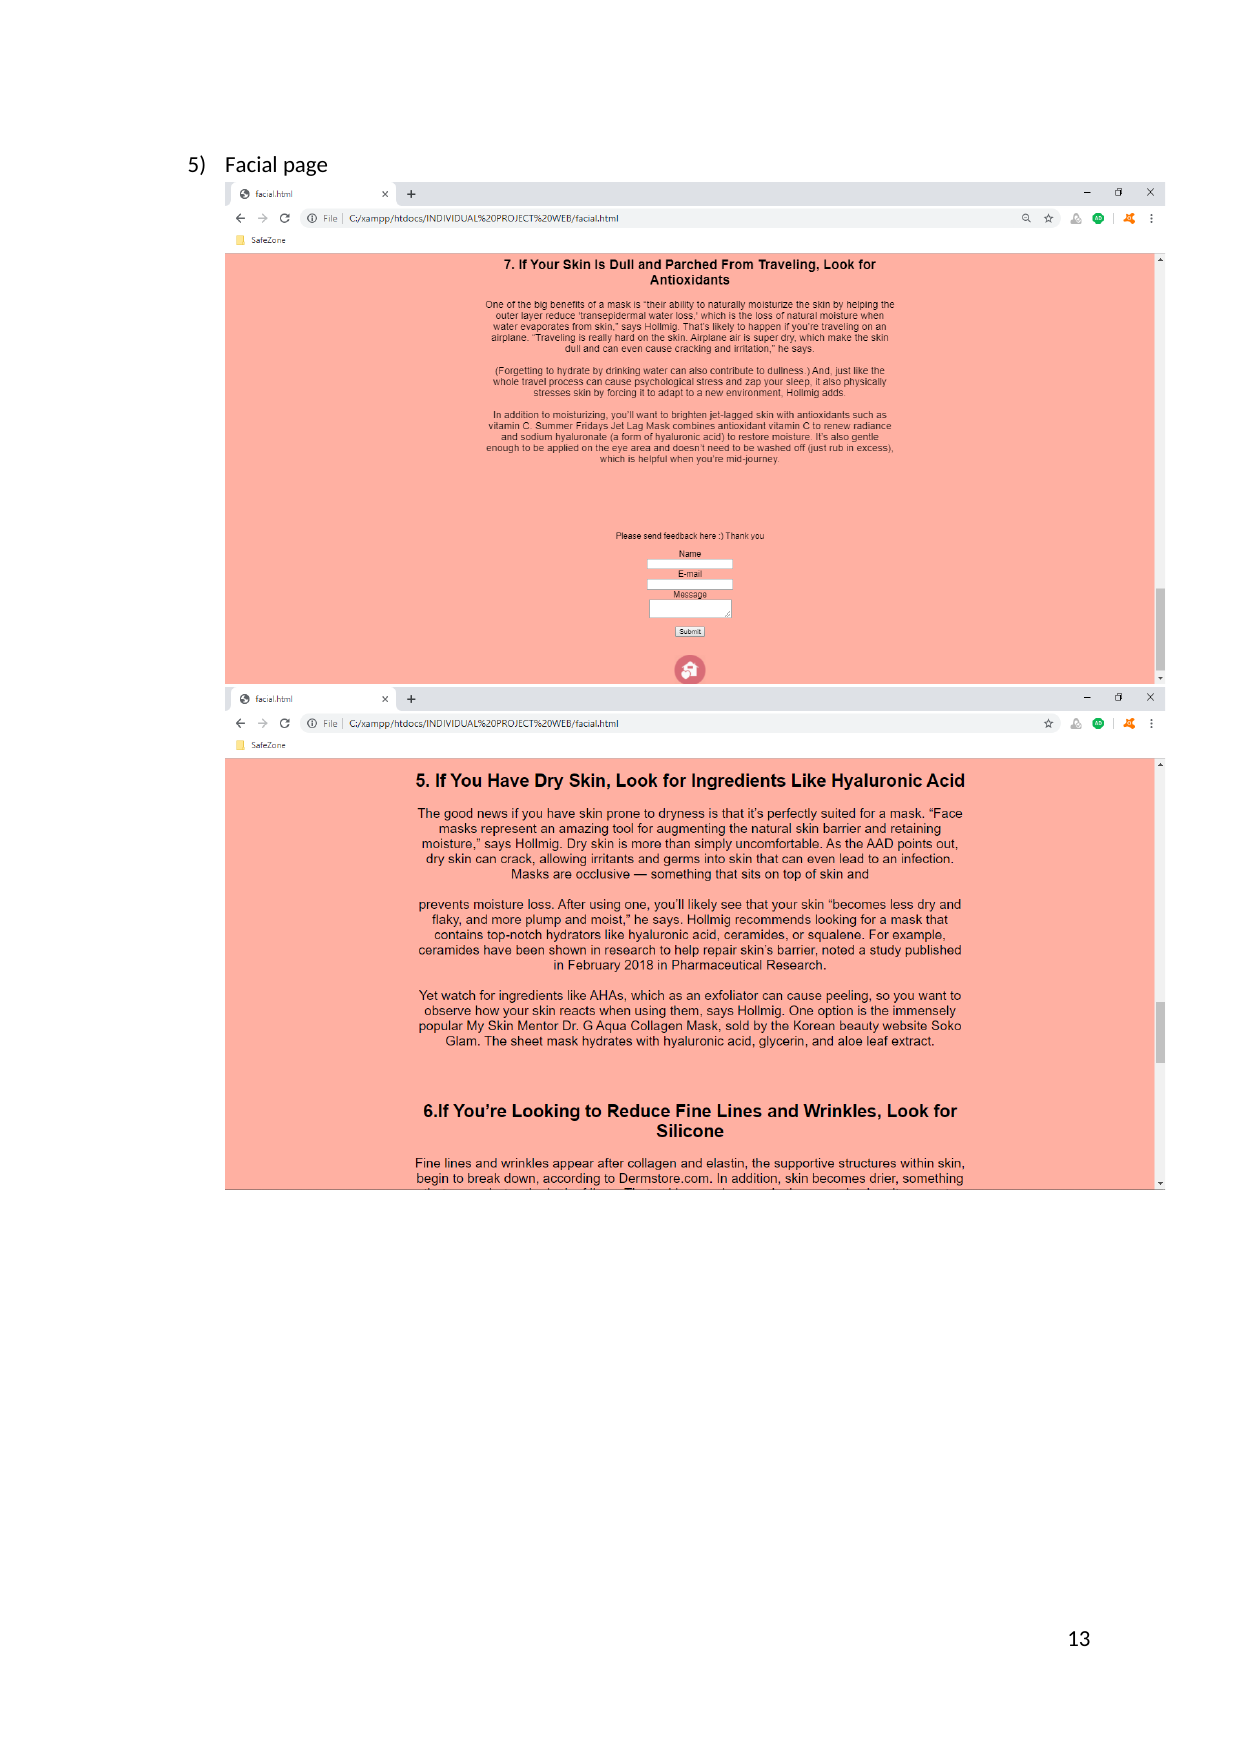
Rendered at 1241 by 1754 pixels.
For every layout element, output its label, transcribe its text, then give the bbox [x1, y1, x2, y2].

picture [225, 182, 1166, 684]
picture [225, 687, 1166, 1190]
list Facial page [187, 150, 1090, 178]
